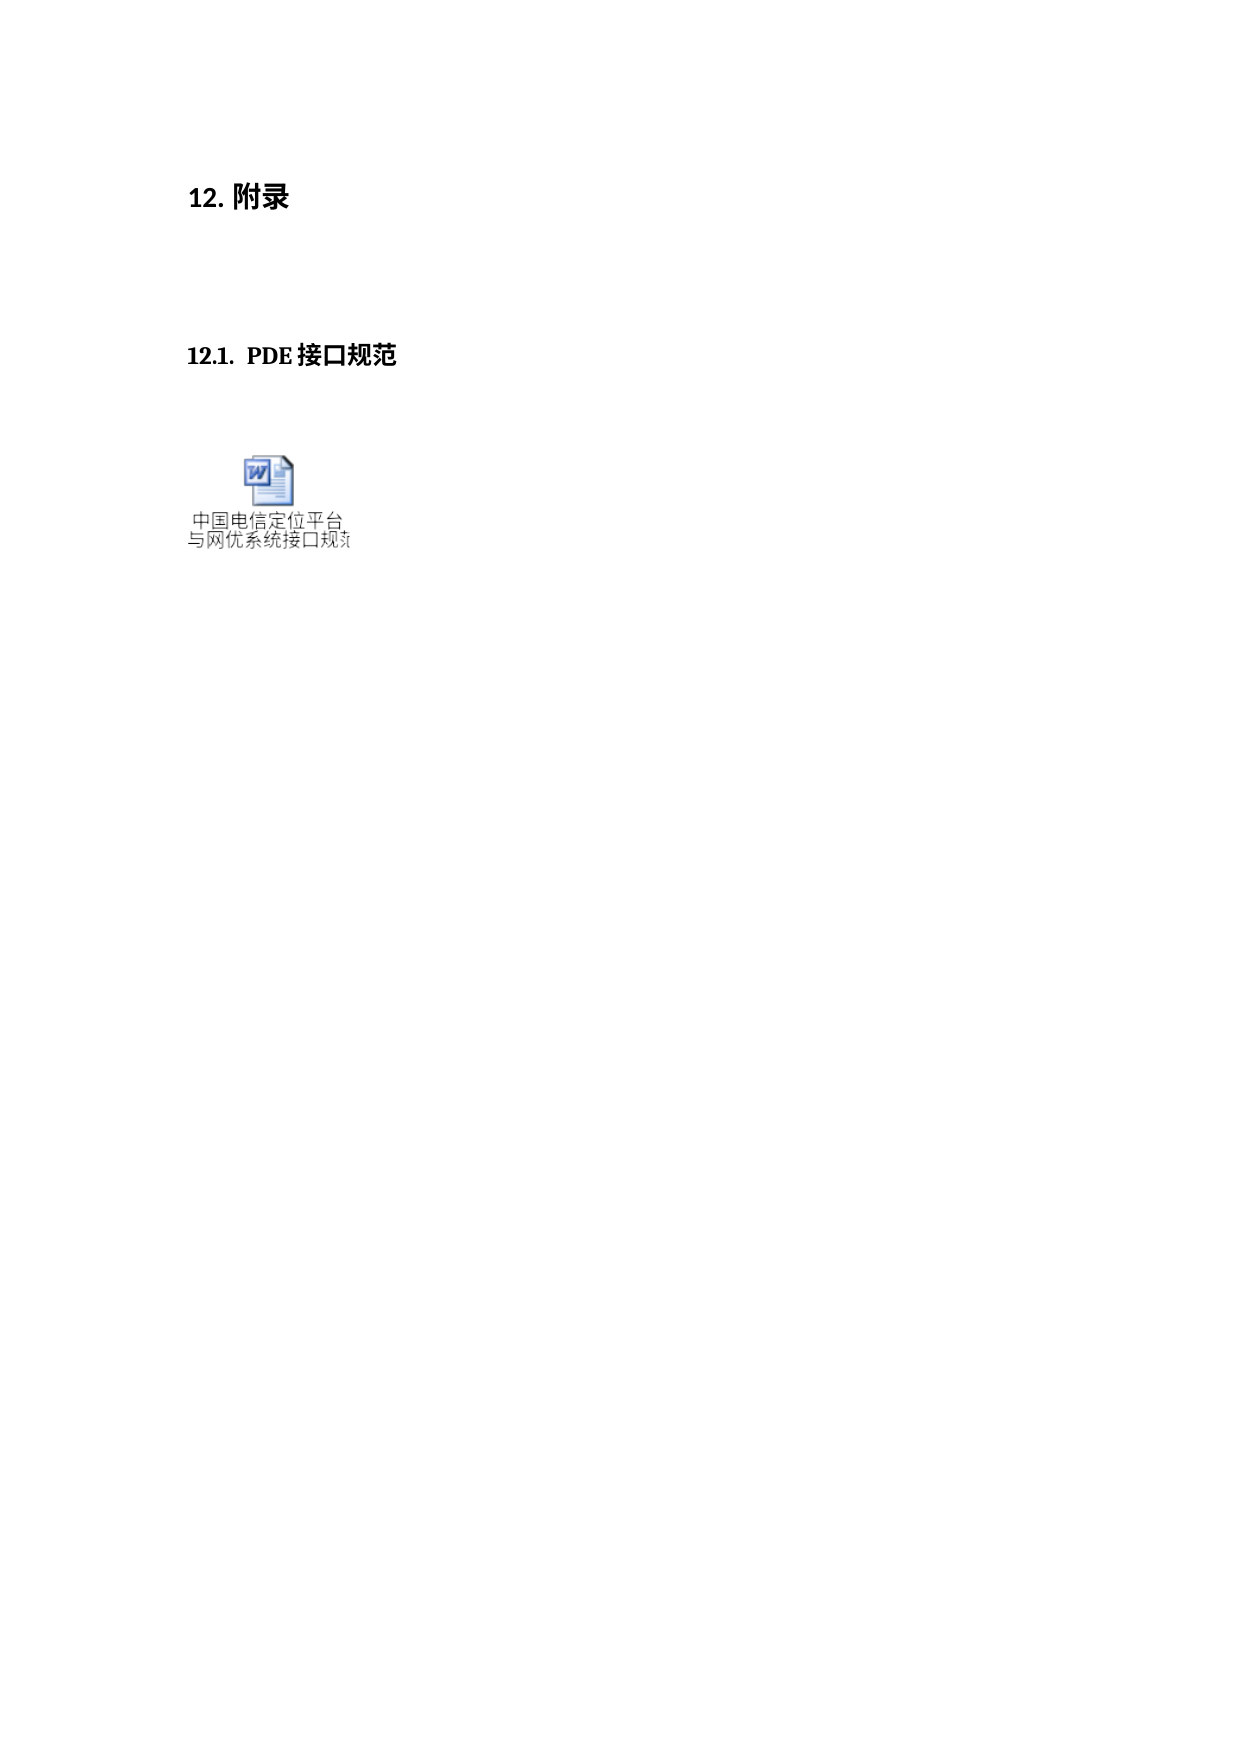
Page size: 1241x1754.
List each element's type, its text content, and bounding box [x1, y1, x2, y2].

subtitle 附录 [187, 162, 1053, 227]
subtitle PDE接口规范 [187, 321, 1053, 386]
